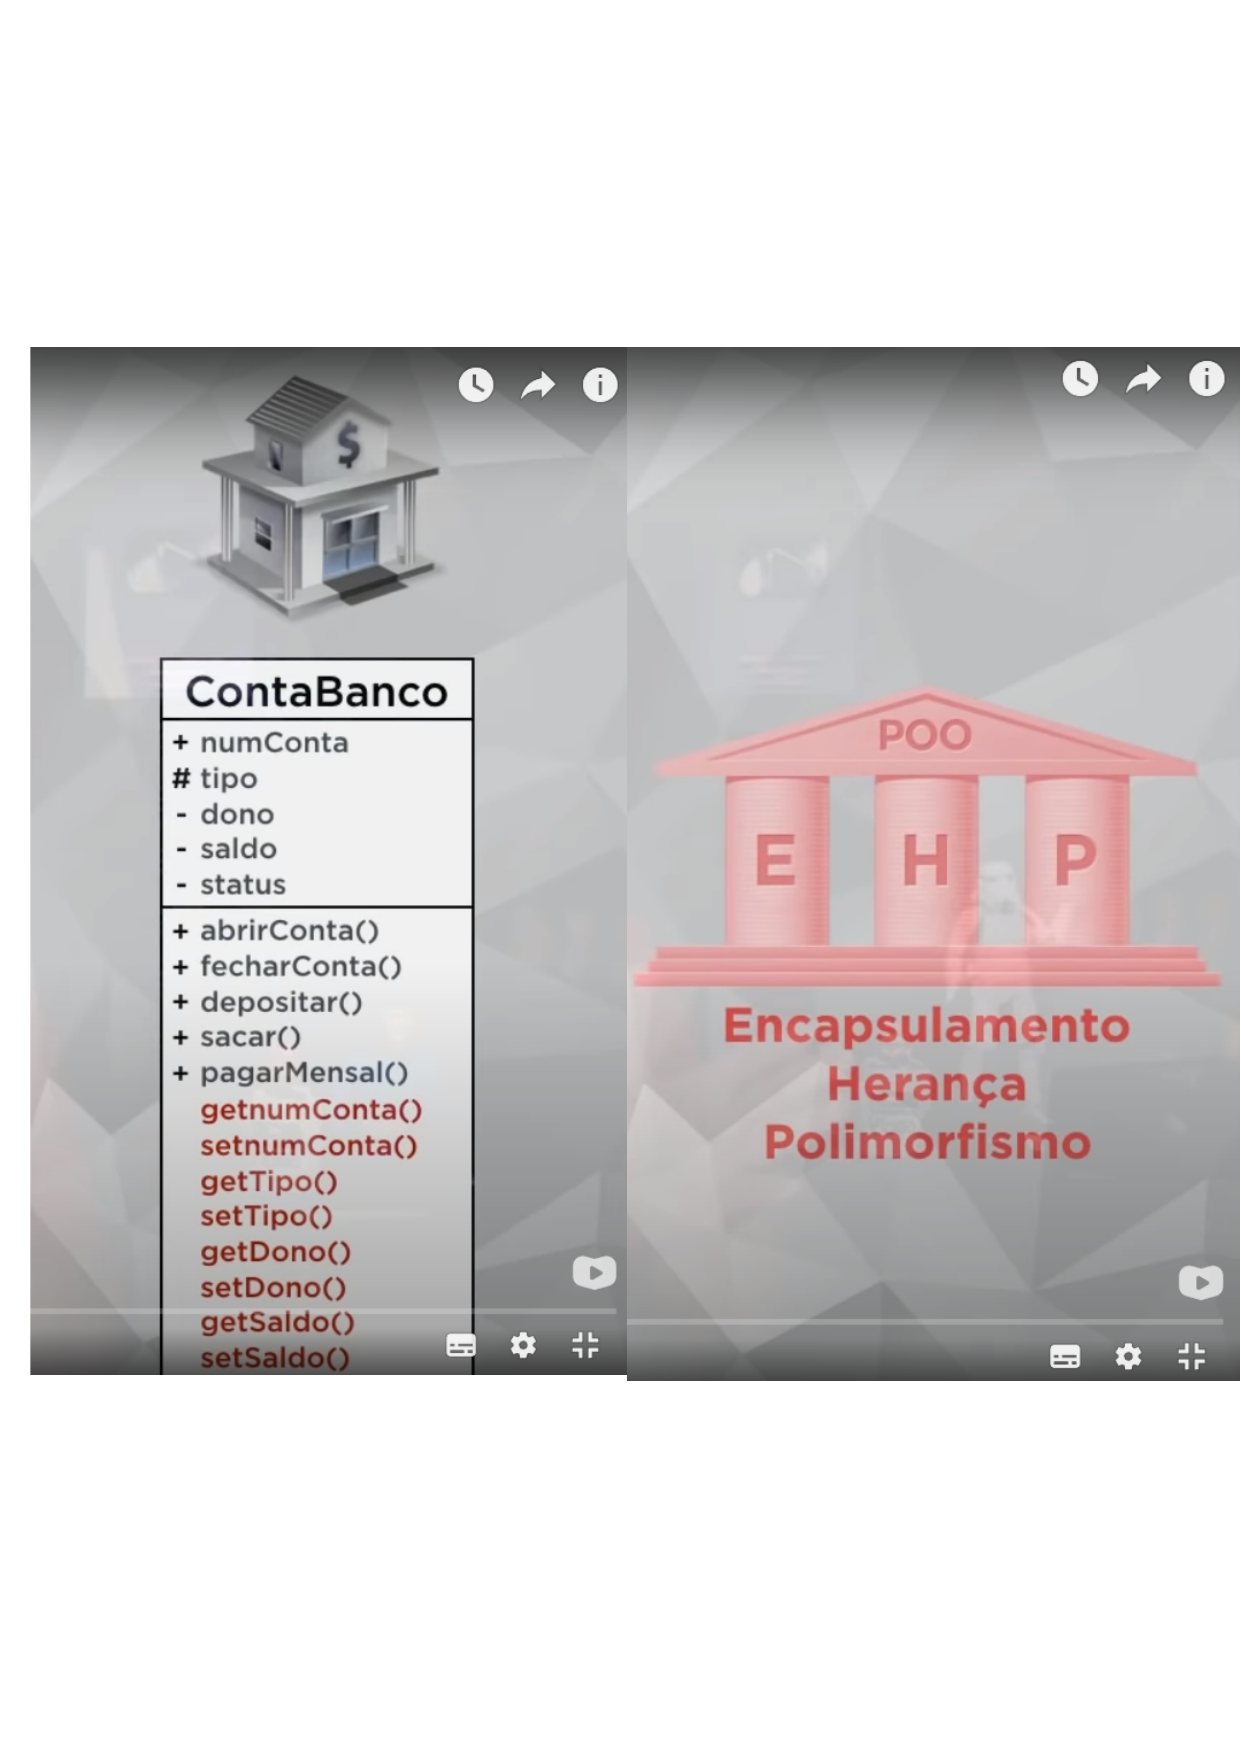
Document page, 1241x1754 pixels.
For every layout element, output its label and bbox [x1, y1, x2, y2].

picture [30, 347, 1240, 1381]
